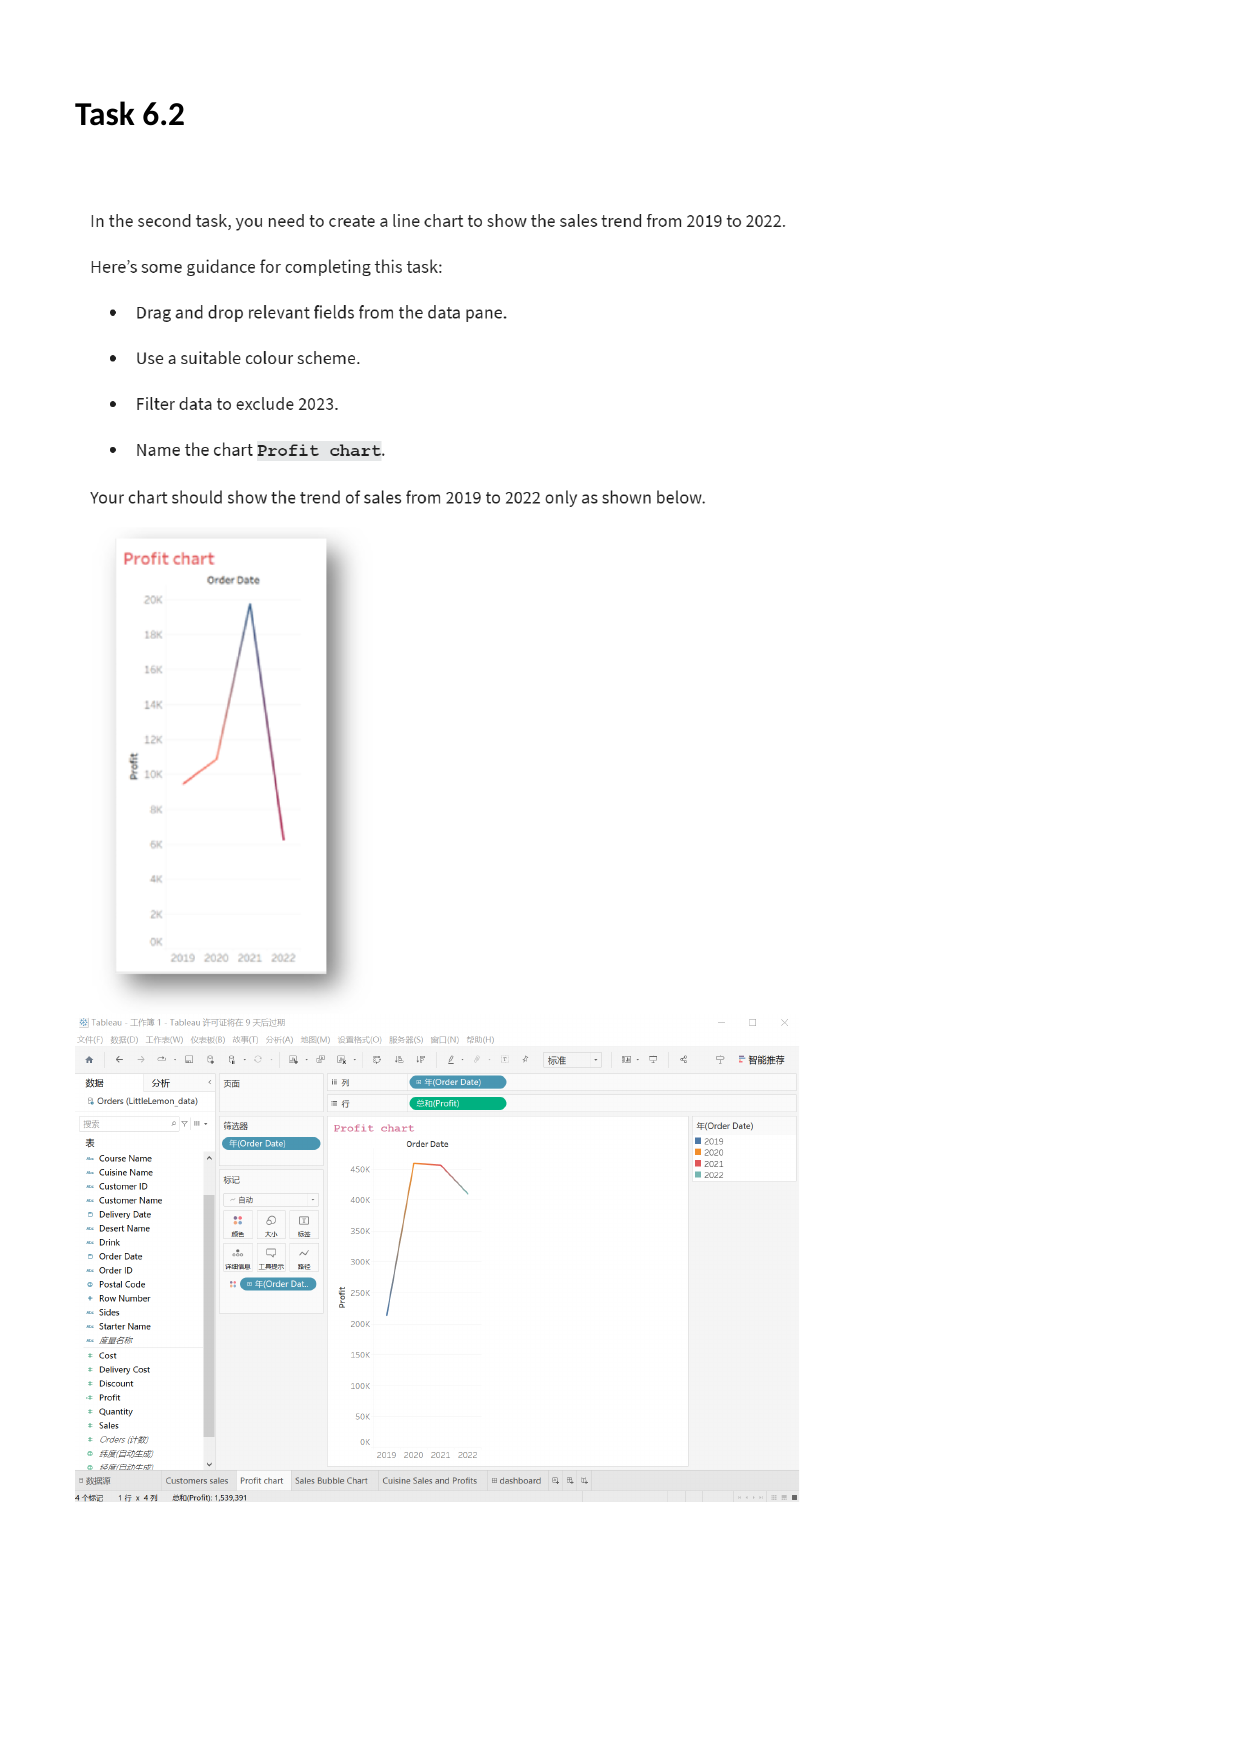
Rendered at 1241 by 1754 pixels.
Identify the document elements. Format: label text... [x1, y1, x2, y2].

subtitle Task 6.2 [75, 81, 1165, 146]
picture [75, 527, 800, 1502]
picture [75, 202, 866, 524]
